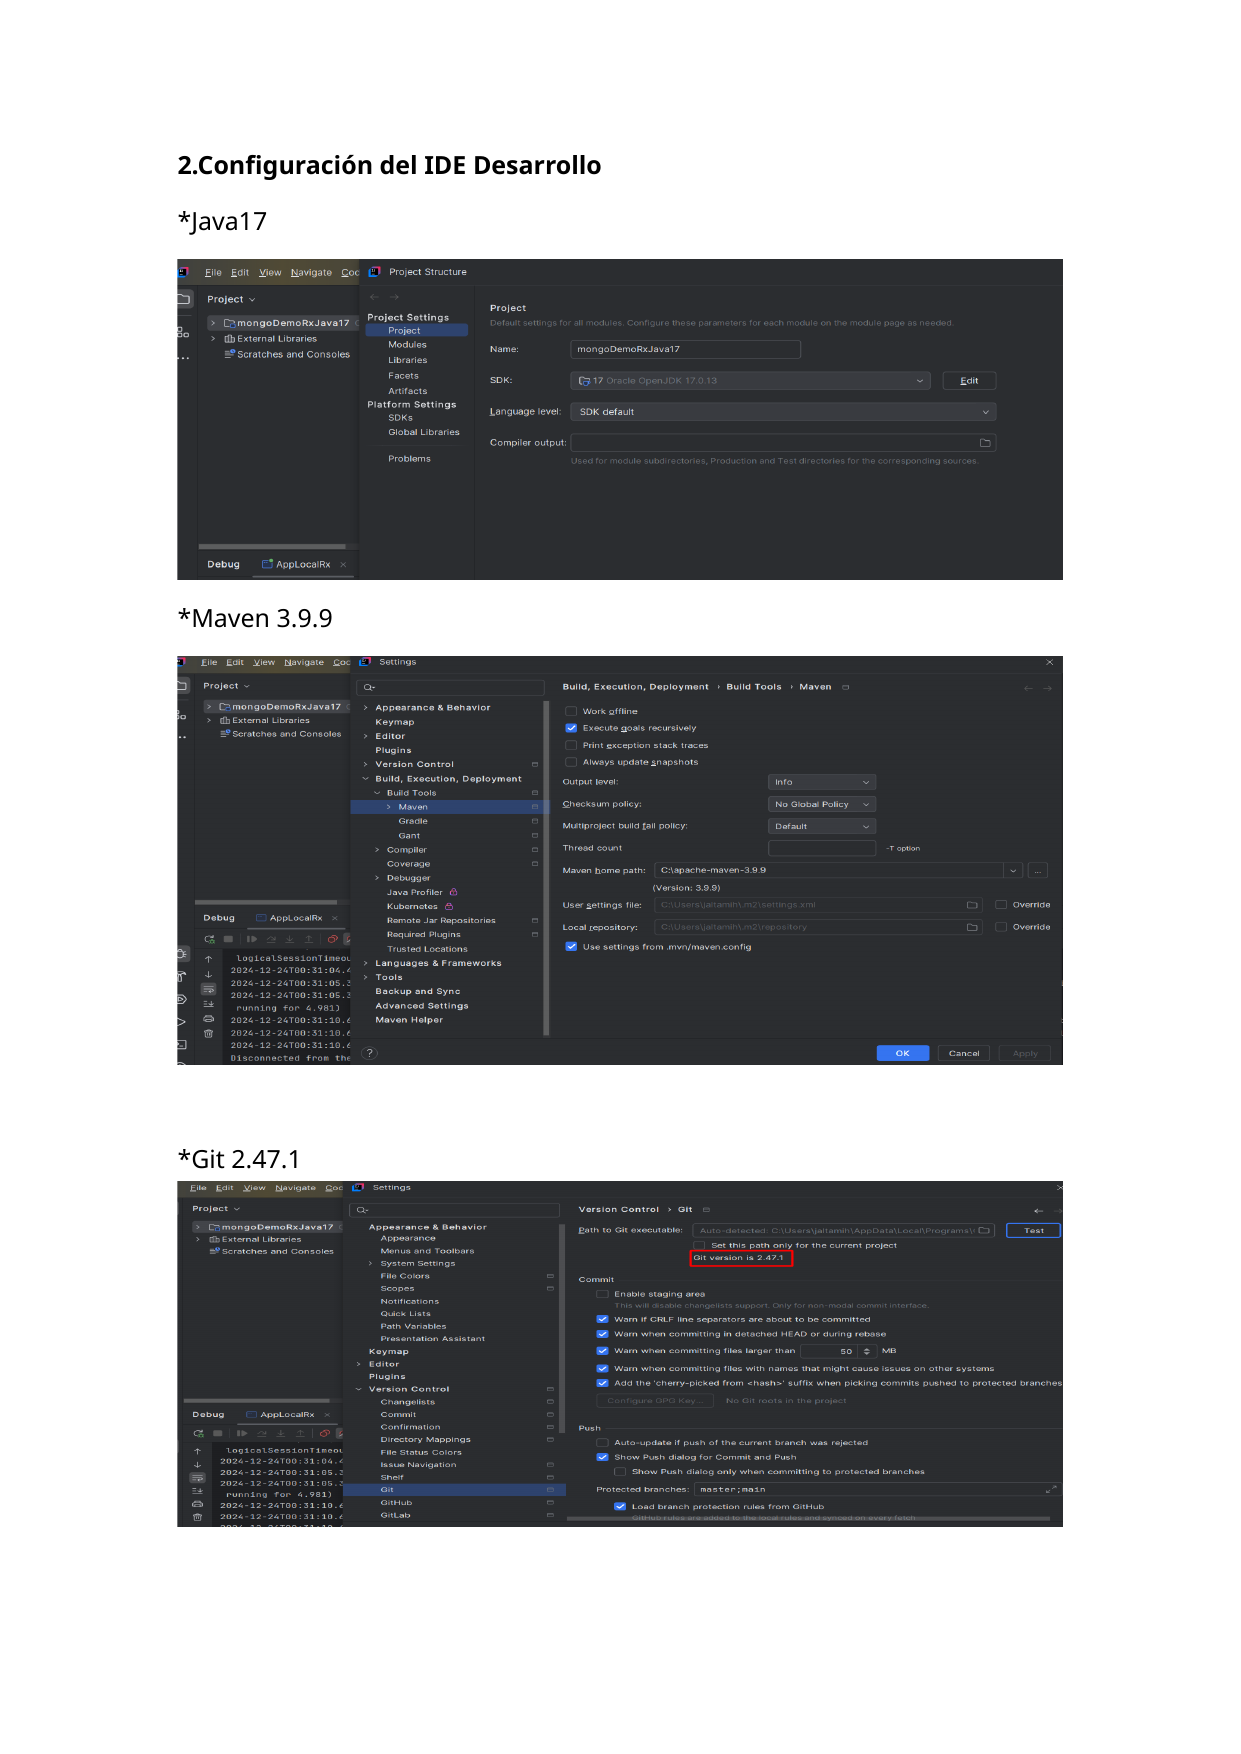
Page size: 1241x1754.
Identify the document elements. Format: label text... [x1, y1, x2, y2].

text *Java17 [177, 203, 1063, 237]
text 2.Configuración del IDE Desarrollo [177, 148, 1063, 182]
picture [177, 259, 1063, 580]
text *Maven 3.9.9 [177, 601, 1063, 635]
text *Git 2.47.1 [177, 1142, 1063, 1181]
picture [177, 656, 1063, 1065]
picture [177, 1181, 1063, 1527]
